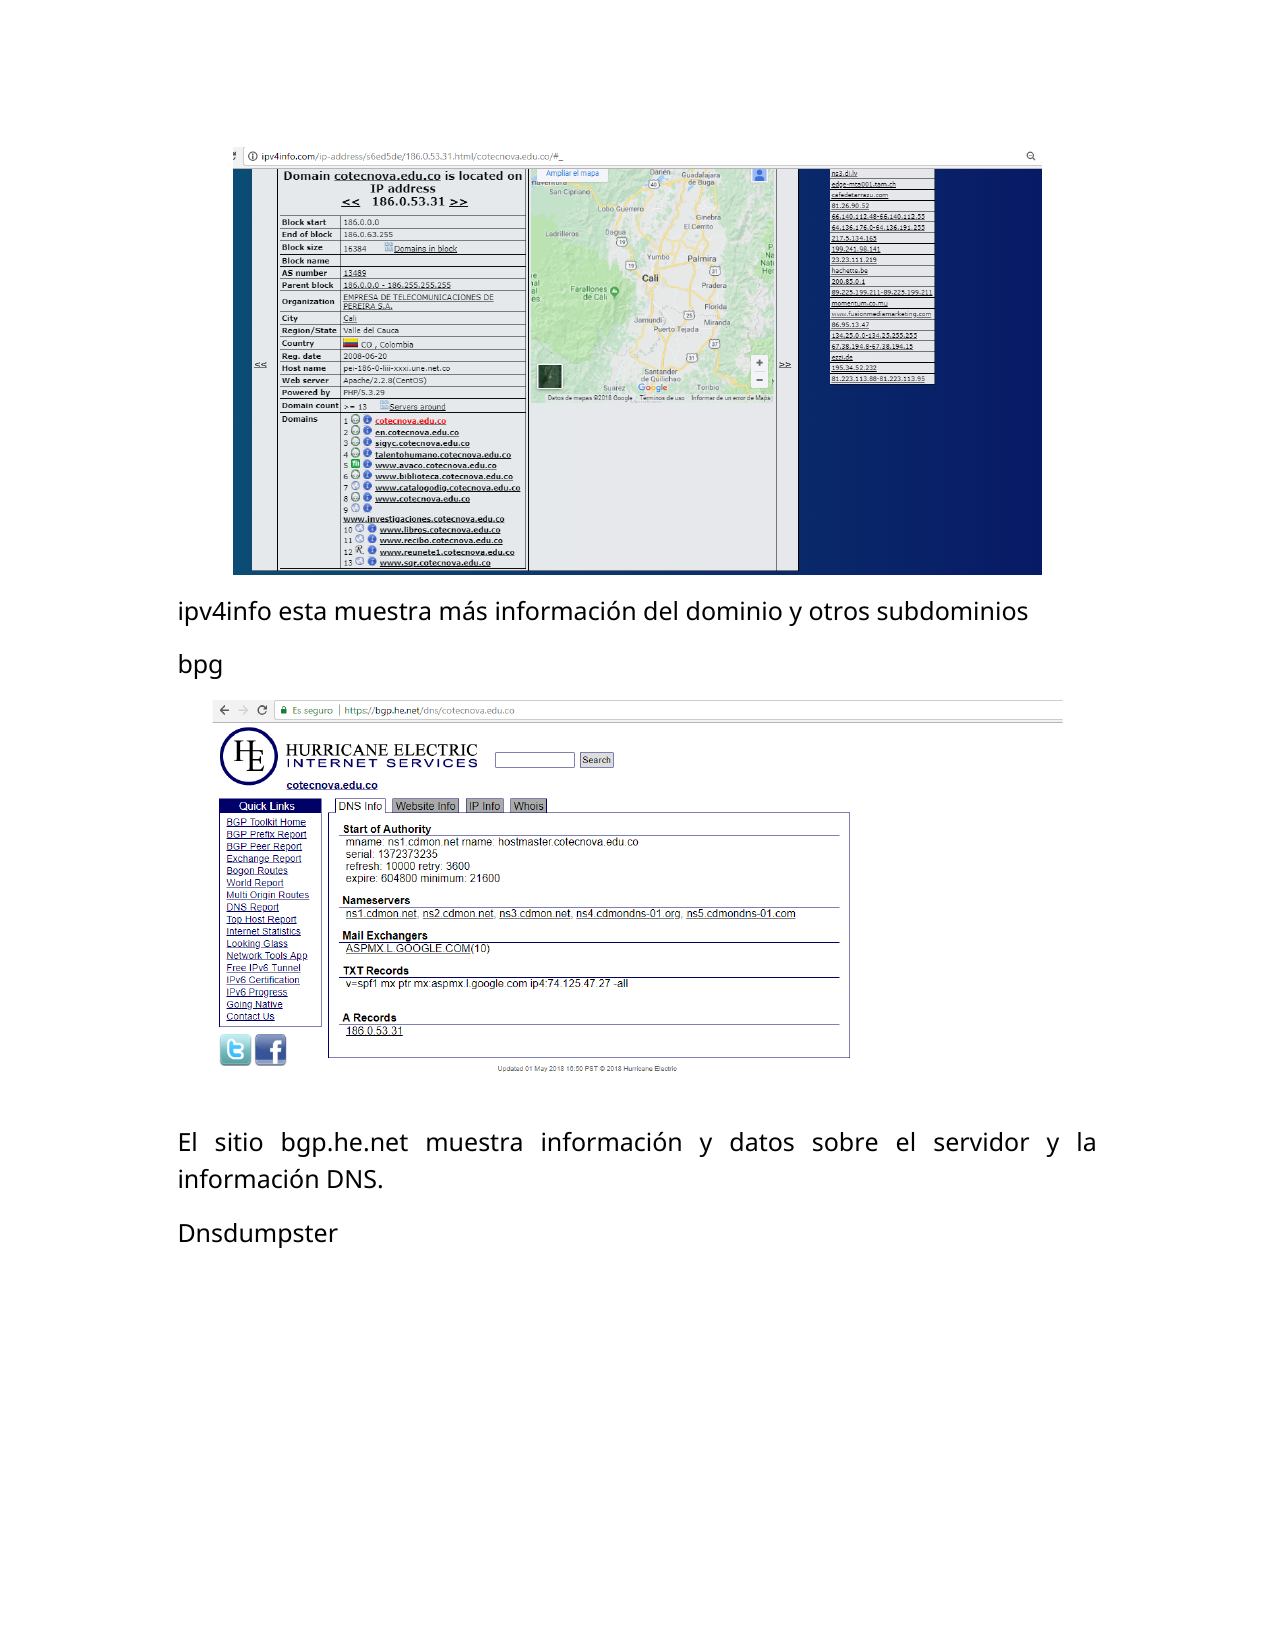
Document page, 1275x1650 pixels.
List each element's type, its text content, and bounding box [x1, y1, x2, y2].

picture [233, 147, 1042, 575]
text Dnsdumpster [177, 1215, 1098, 1249]
text ipv4info esta muestra más información del dominio y otros subdominios [177, 593, 1098, 627]
picture [212, 700, 1063, 1107]
text bpg [177, 647, 1098, 681]
text El sitio bgp.he.net muestra información y datos sobre el servidor y la información DNS. [177, 1125, 1098, 1196]
